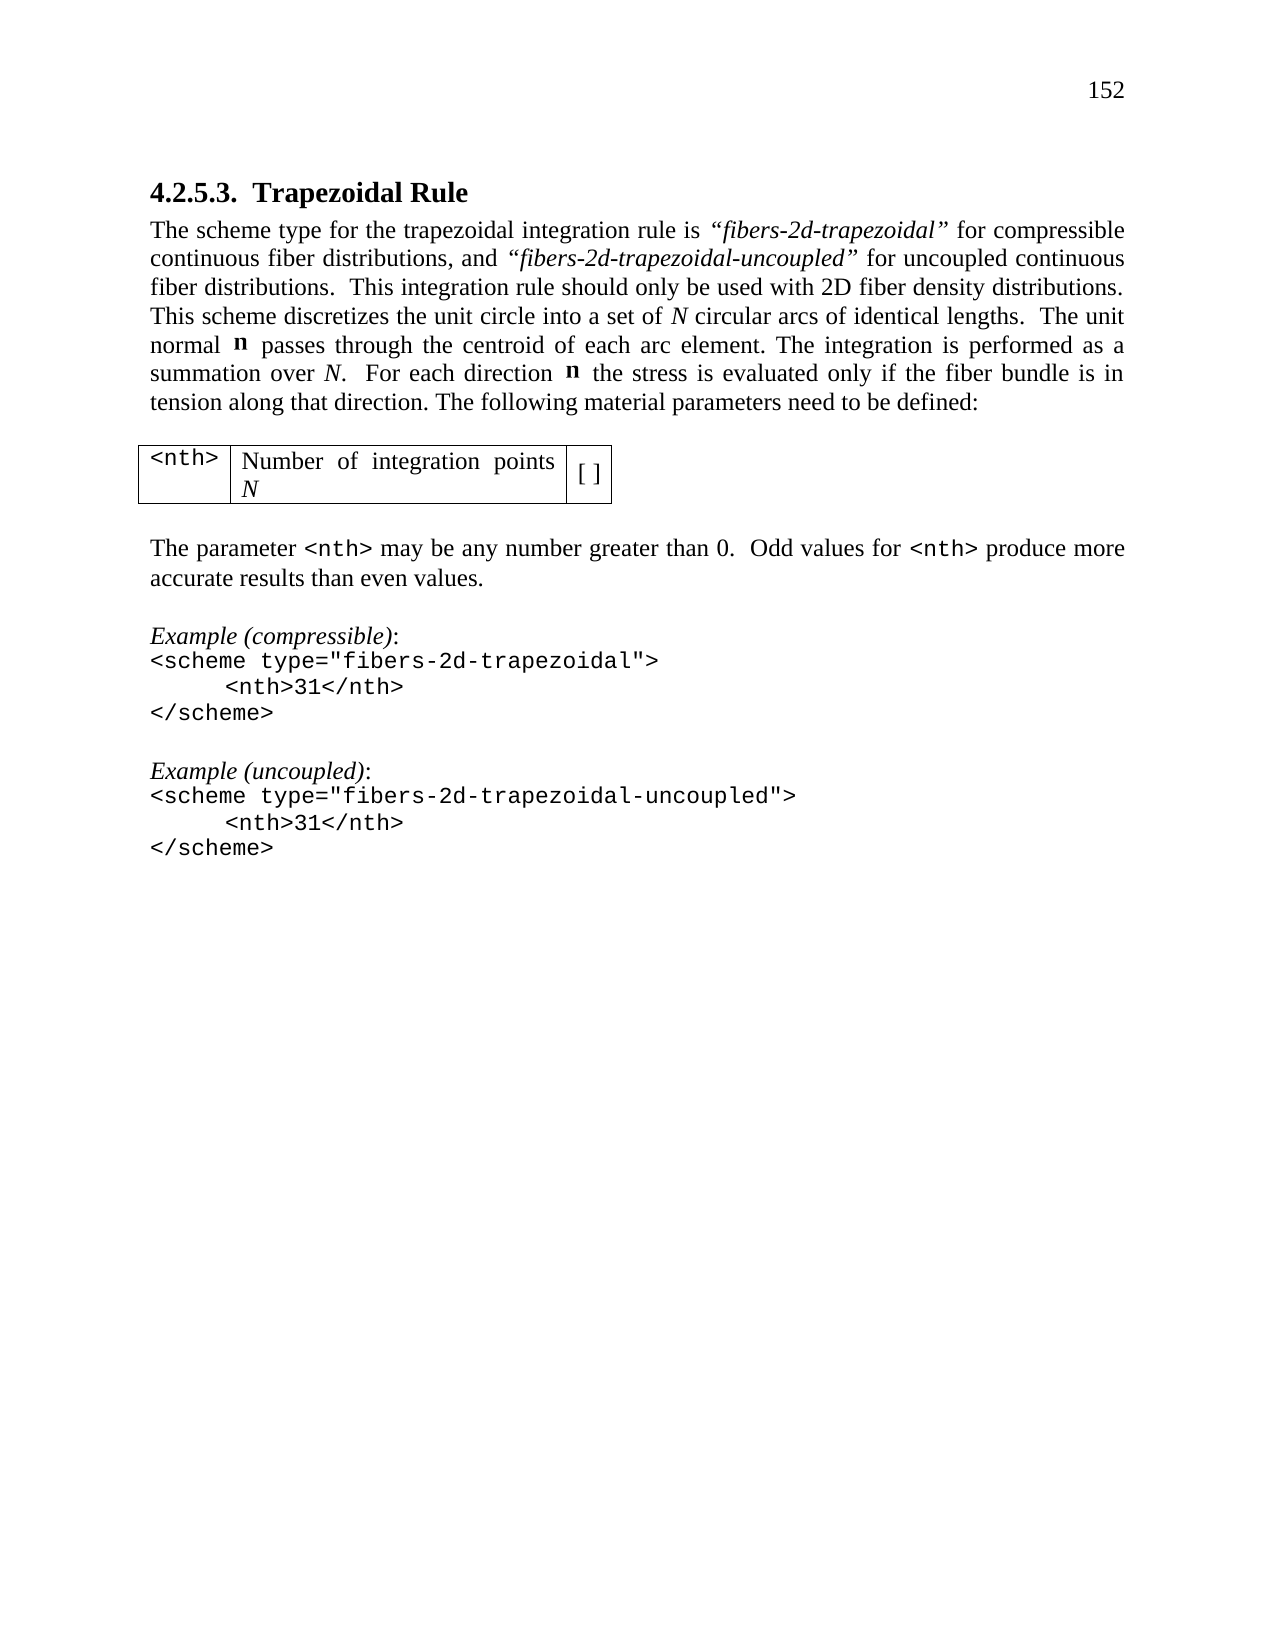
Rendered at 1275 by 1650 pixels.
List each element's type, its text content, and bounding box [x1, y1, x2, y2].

text <scheme type="fibers-2d-trapezoidal-uncoupled"> [150, 785, 1125, 811]
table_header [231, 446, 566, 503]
text The scheme type for the trapezoidal integration rule is “fibers-2d-trapezoidal” for compressible continuous fiber distributions, and “fibers-2d-trapezoidal-uncoupled” for uncoupled continuous fiber distributions. This integration rule should only be used with 2D fiber density distributions. This scheme discretizes the unit circle into a set of N circular arcs of identical lengths. The unit normal passes through the centroid of each arc element. The integration is performed as a summation over N. For each direction the stress is evaluated only if the fiber bundle is in tension along that direction. The following material parameters need to be defined: [150, 215, 1125, 416]
text </scheme> [150, 837, 1125, 863]
text Example (compressible): [150, 621, 1125, 649]
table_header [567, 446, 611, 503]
text <nth>31</nth> [150, 676, 1125, 701]
text <nth>31</nth> [150, 811, 1125, 837]
subtitle Trapezoidal Rule [150, 175, 1125, 208]
text <scheme type="fibers-2d-trapezoidal"> [150, 649, 1125, 676]
text Example (uncoupled): [150, 756, 1125, 785]
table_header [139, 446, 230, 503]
text The parameter <nth> may be any number greater than 0. Odd values for <nth> produce more accurate results than even values. [150, 533, 1125, 592]
text </scheme> [150, 701, 1125, 727]
